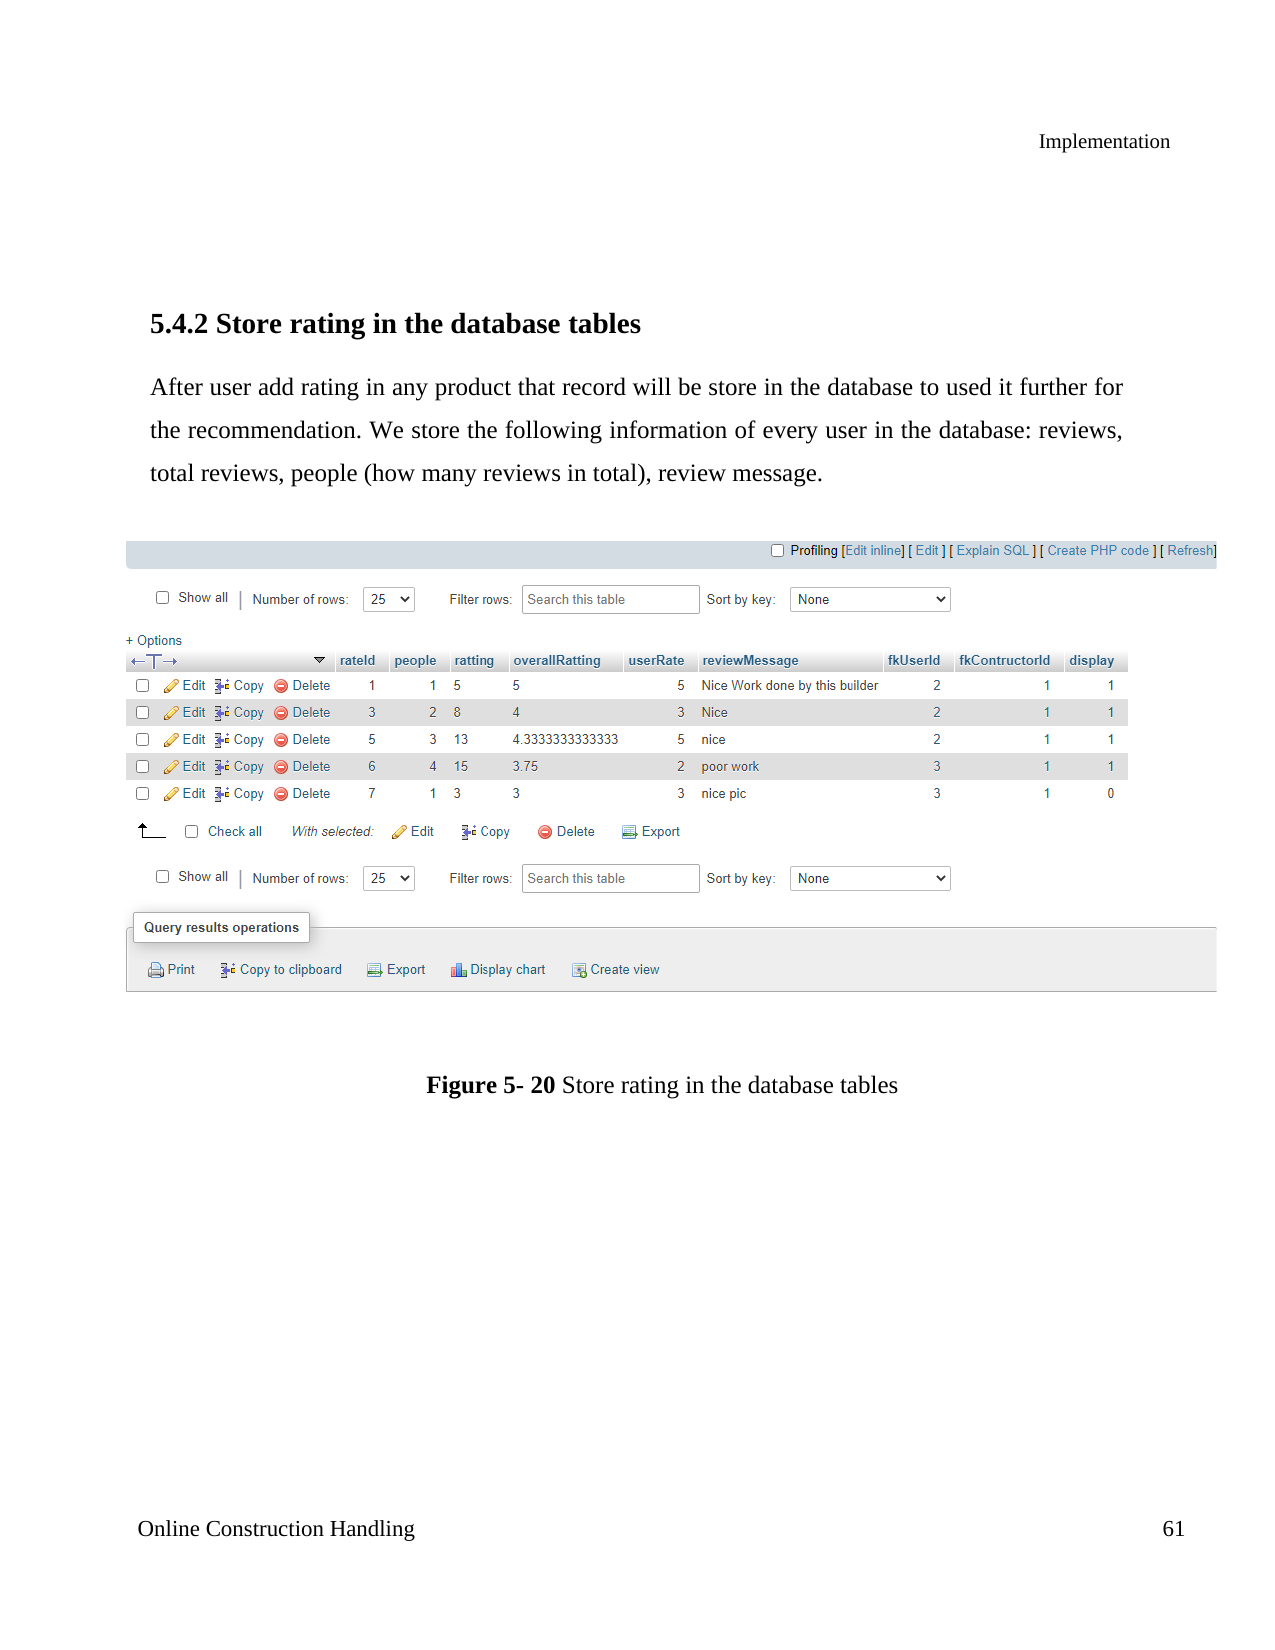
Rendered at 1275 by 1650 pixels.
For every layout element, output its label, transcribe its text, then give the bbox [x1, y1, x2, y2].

text After user add rating in any product that record will be store in the database to used it further for the recommendation. We store the following information of every user in the database: reviews, total reviews, people (how many reviews in total), review message. [150, 372, 1124, 487]
picture [122, 541, 1217, 996]
text Figure 5- 20 Store rating in the database tables [196, 1070, 1126, 1099]
subtitle Store rating in the database tables [150, 307, 1217, 340]
